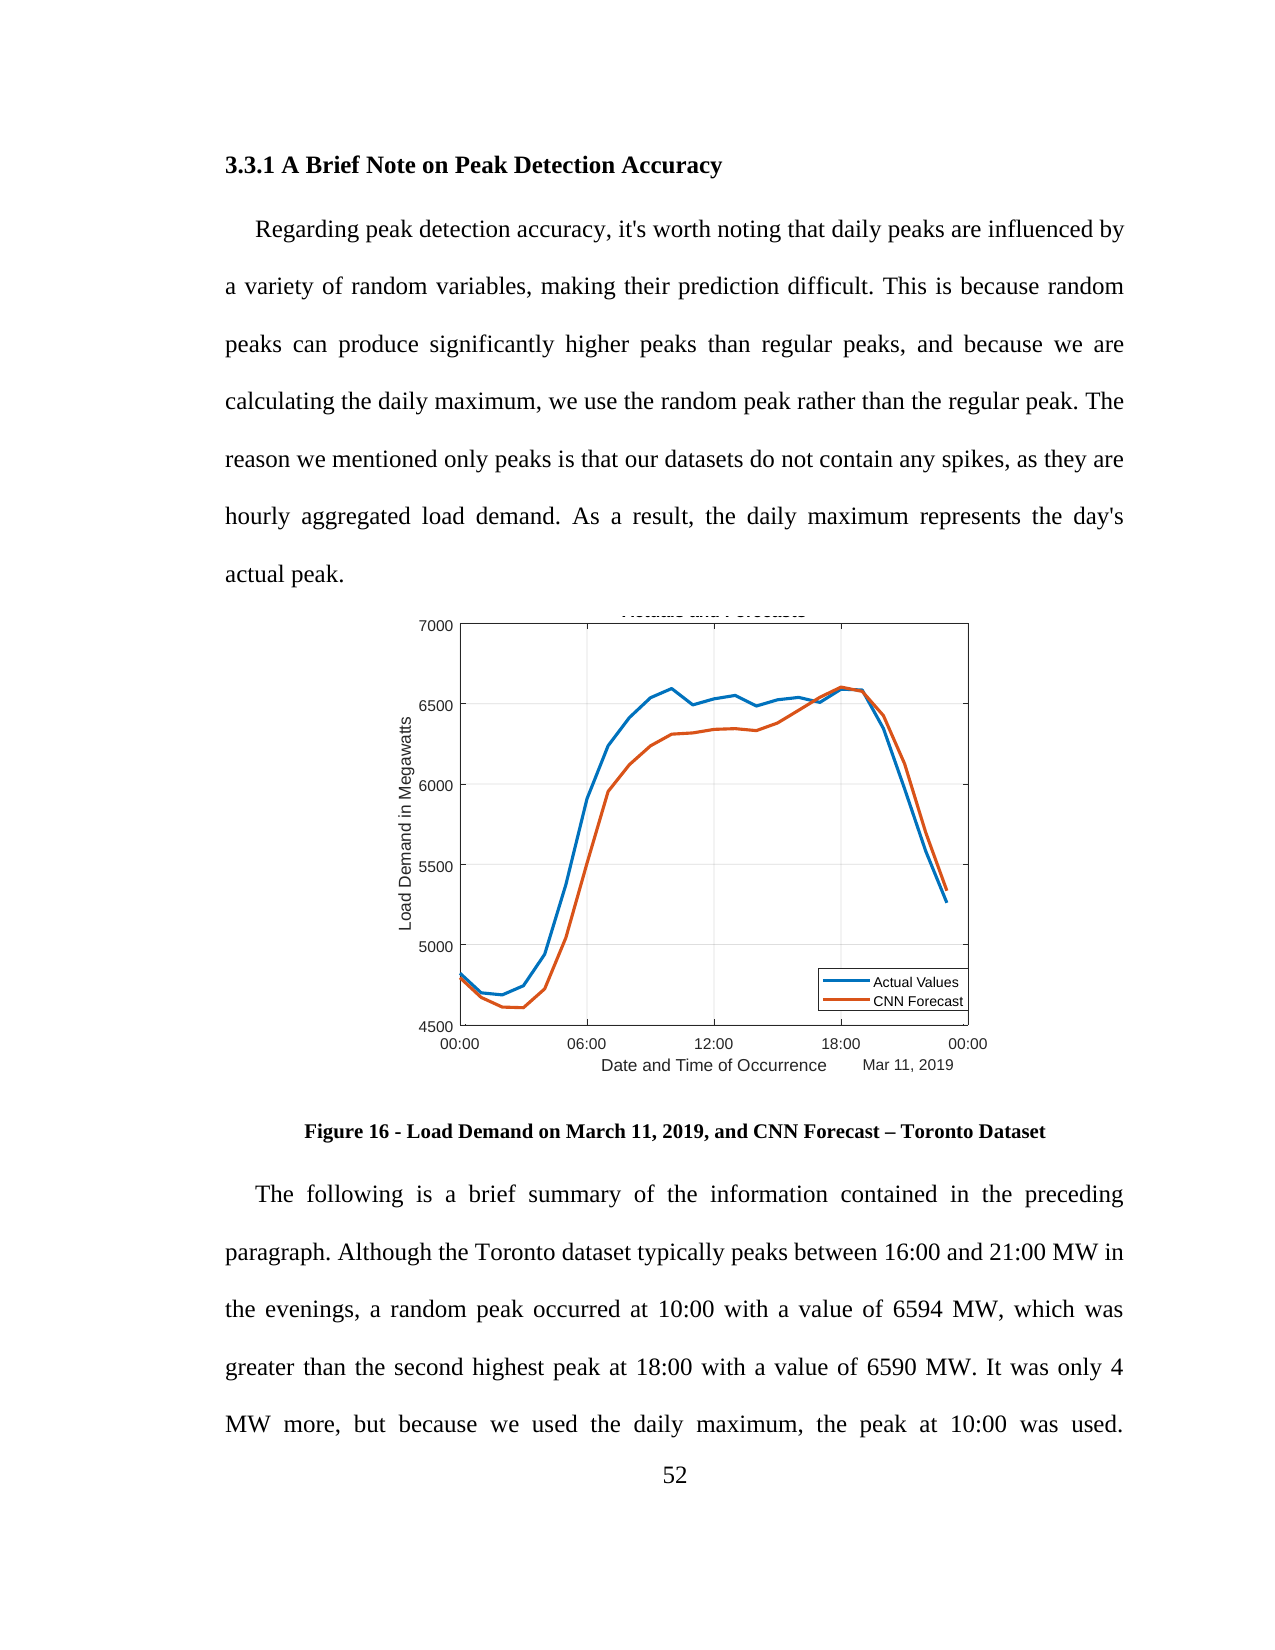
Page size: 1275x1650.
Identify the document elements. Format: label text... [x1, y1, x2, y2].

text Regarding peak detection accuracy, it's worth noting that daily peaks are influenced by a variety of random variables, making their prediction difficult. This is because random peaks can produce significantly higher peaks than regular peaks, and because we are calculating the daily maximum, we use the random peak rather than the regular peak. The reason we mentioned only peaks is that our datasets do not contain any spikes, as they are hourly aggregated load demand. As a result, the daily maximum represents the day's actual peak. [225, 214, 1125, 587]
subtitle 3.3.1 A Brief Note on Peak Detection Accuracy [225, 150, 1125, 179]
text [225, 1179, 1125, 1438]
text Figure - Load Demand on March 11, 2019, and CNN Forecast – Toronto Dataset [225, 1119, 1125, 1143]
